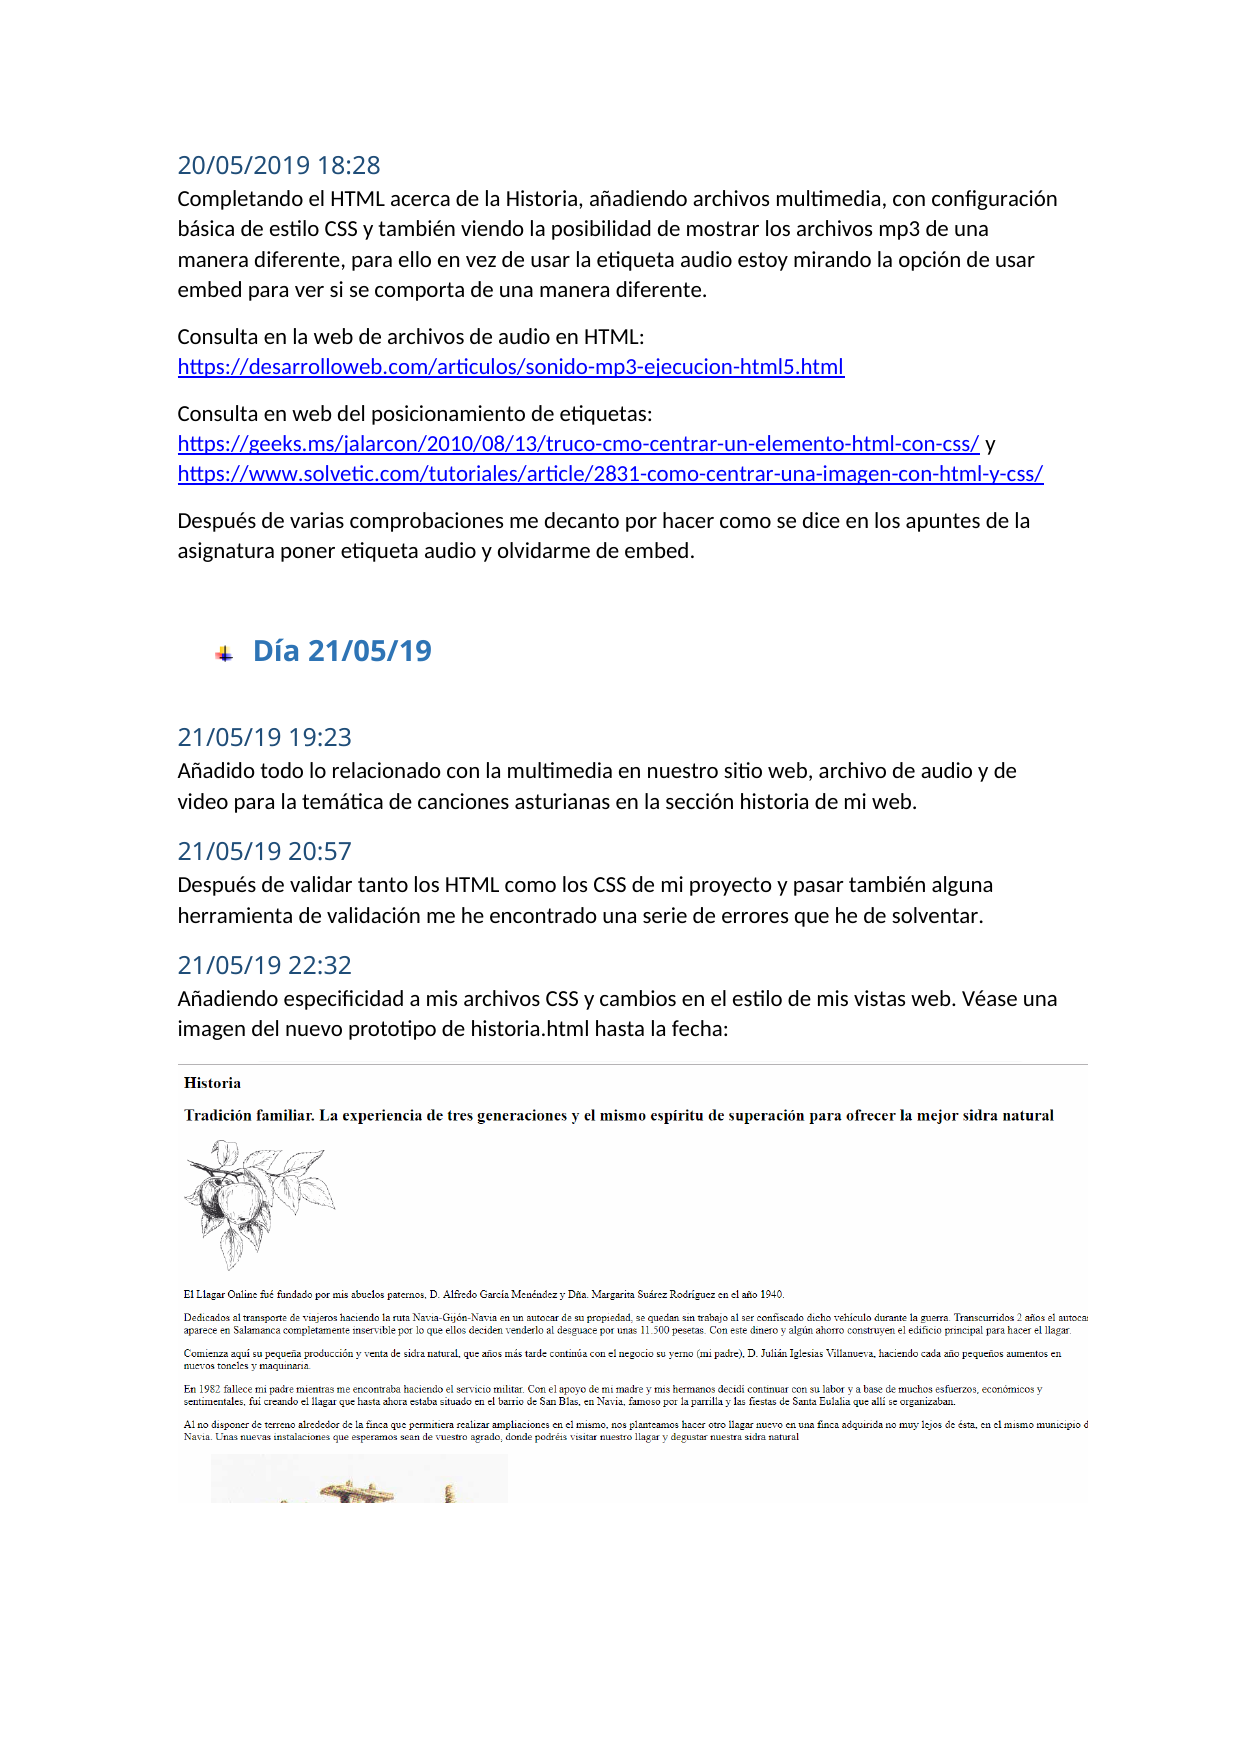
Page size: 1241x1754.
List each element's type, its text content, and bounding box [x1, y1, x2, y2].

text Completando el HTML acerca de la Historia, añadiendo archivos multimedia, con configuración básica de estilo CSS y también viendo la posibilidad de mostrar los archivos mp3 de una manera diferente, para ello en vez de usar la etiqueta audio estoy mirando la opción de usar embed para ver si se comporta de una manera diferente. [177, 184, 1063, 303]
picture [215, 644, 233, 662]
text Consulta en la web de archivos de audio en HTML: https://desarrolloweb.com/articulos/sonido-mp3-ejecucion-html5.html [177, 322, 1063, 380]
text Después de validar tanto los HTML como los CSS de mi proyecto y pasar también alguna herramienta de validación me he encontrado una serie de errores que he de solventar. [177, 871, 1063, 929]
subtitle Día 21/05/19 [215, 630, 1063, 670]
text Añadido todo lo relacionado con la multimedia en nuestro sitio web, archivo de audio y de video para la temática de canciones asturianas en la sección historia de mi web. [177, 757, 1063, 815]
subtitle 20/05/2019 18:28 [177, 148, 1063, 182]
text Añadiendo especificidad a mis archivos CSS y cambios en el estilo de mis vistas web. Véase una imagen del nuevo prototipo de historia.html hasta la fecha: [177, 984, 1063, 1043]
picture [178, 1061, 1088, 1503]
text Consulta en web del posicionamiento de etiquetas: https://geeks.ms/jalarcon/2010/08/13/truco-cmo-centrar-un-elemento-html-con-css/ y https://www.solvetic.com/tutoriales/article/2831-como-centrar-una-imagen-con-html-y-css/ [177, 399, 1063, 487]
subtitle 21/05/19 20:57 [177, 834, 1063, 868]
subtitle 21/05/19 19:23 [177, 720, 1063, 754]
text Después de varias comprobaciones me decanto por hacer como se dice en los apuntes de la asignatura poner etiqueta audio y olvidarme de embed. [177, 506, 1063, 564]
subtitle 21/05/19 22:32 [177, 948, 1063, 982]
